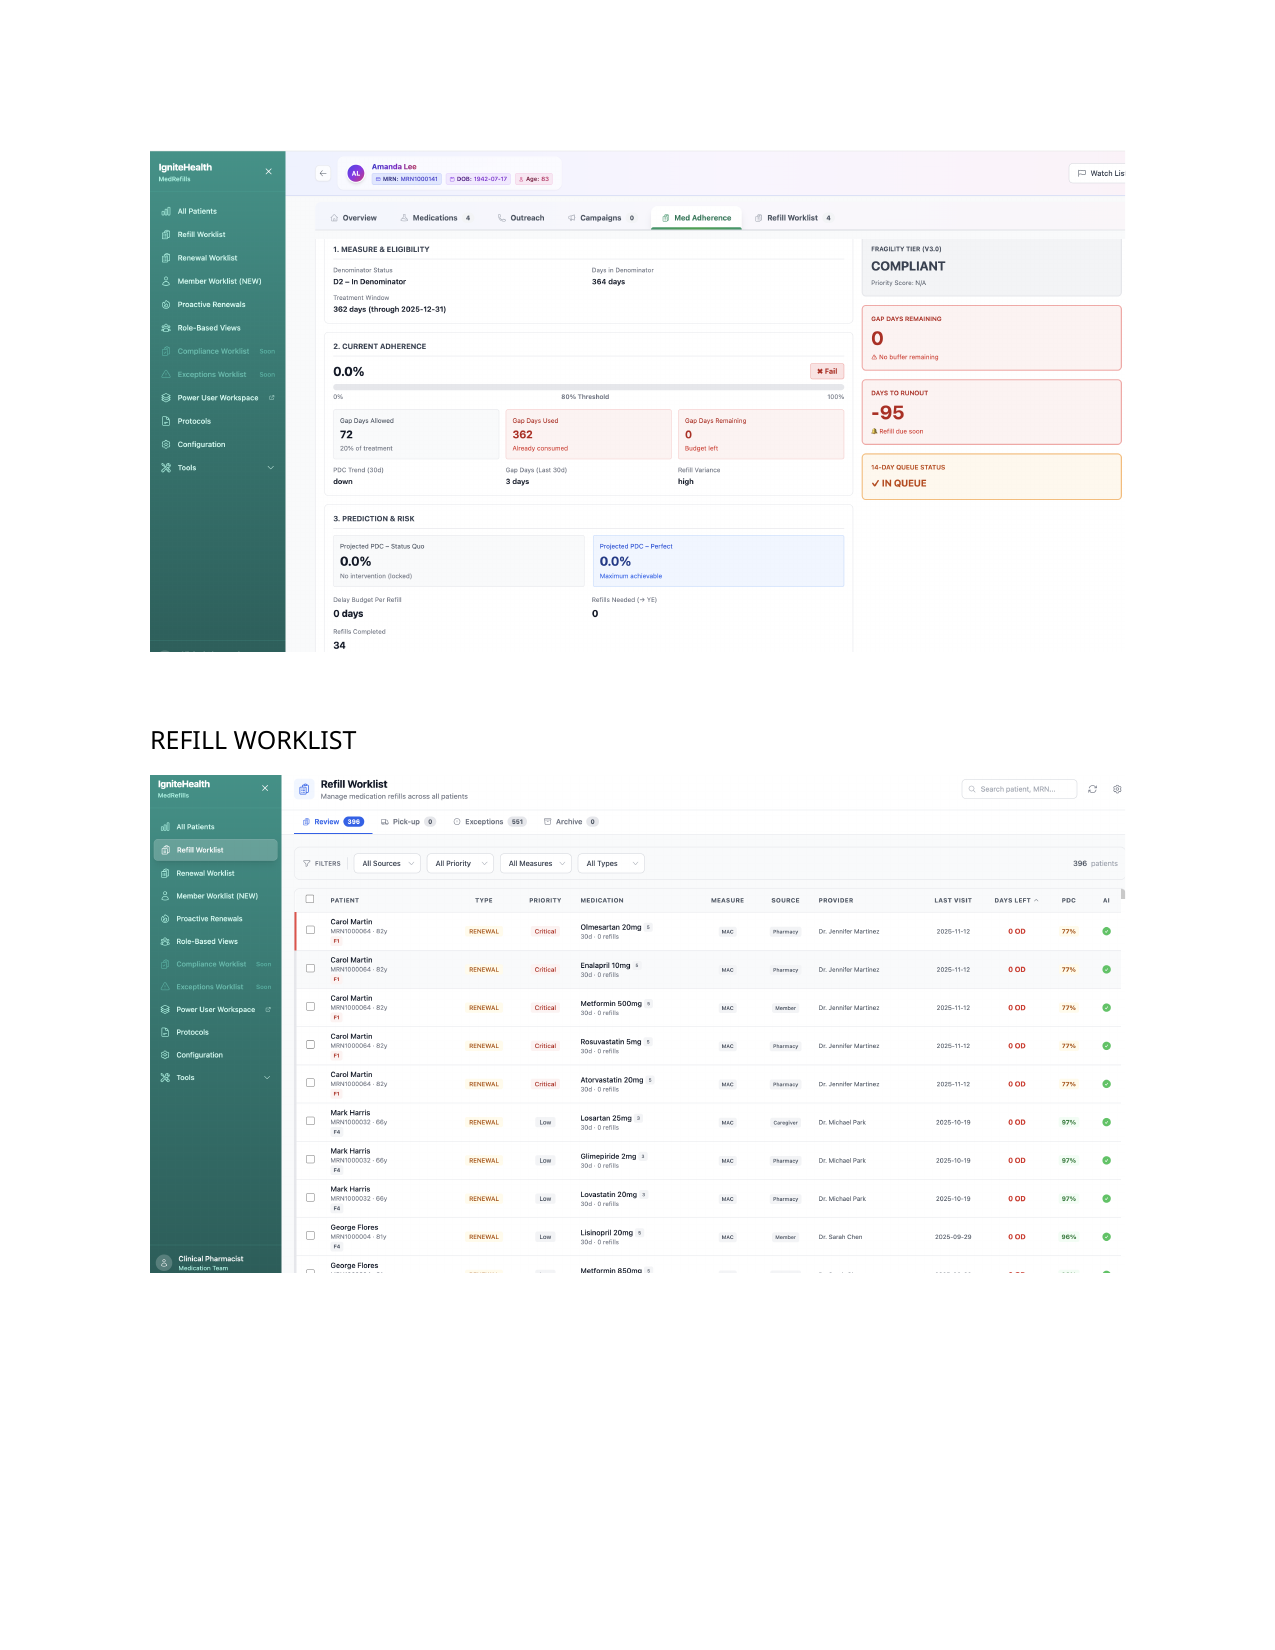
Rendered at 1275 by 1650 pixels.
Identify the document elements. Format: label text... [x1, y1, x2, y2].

text REFILL WORKLIST [150, 723, 1125, 757]
picture [150, 775, 1125, 1273]
picture [150, 150, 1125, 652]
